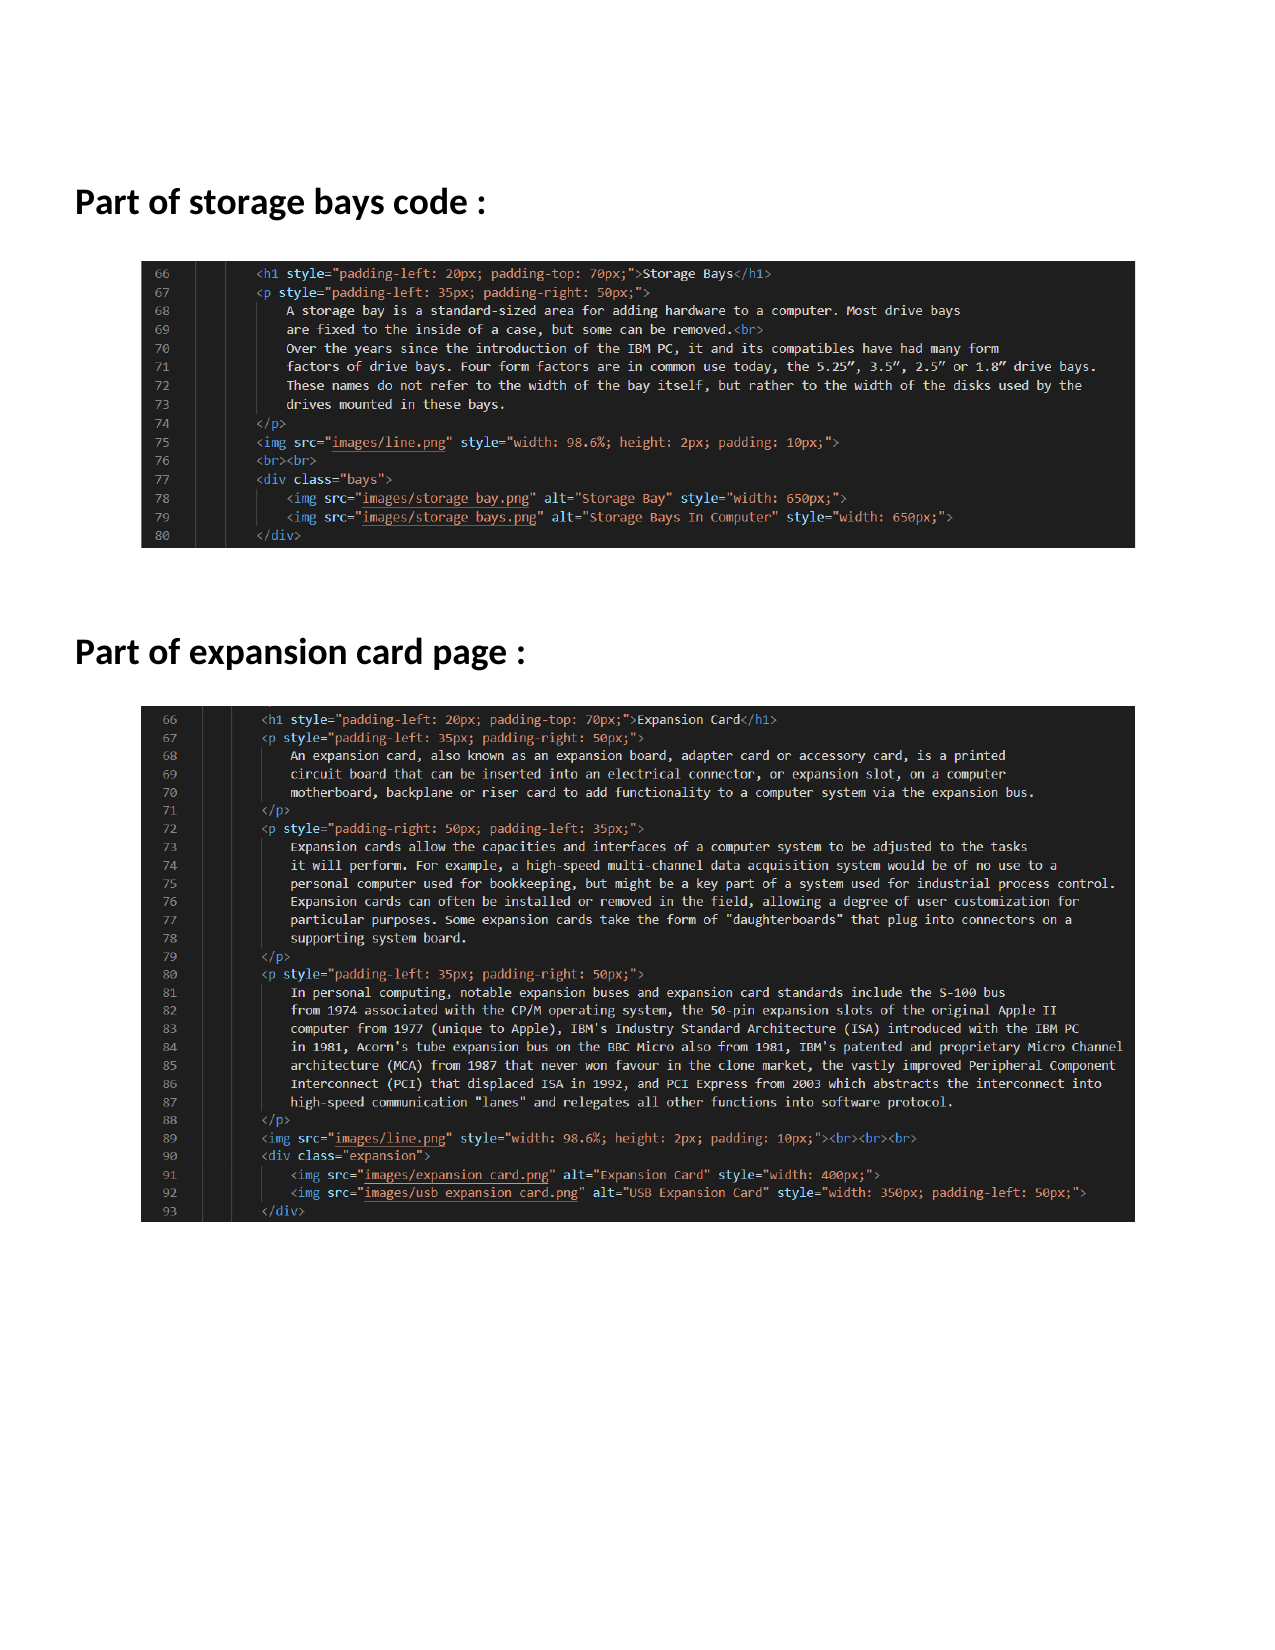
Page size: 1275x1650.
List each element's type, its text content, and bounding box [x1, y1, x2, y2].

text Part of storage bays code : [75, 178, 1200, 224]
picture [141, 261, 1135, 548]
text Part of expansion card page : [75, 628, 1200, 674]
picture [141, 706, 1135, 1222]
